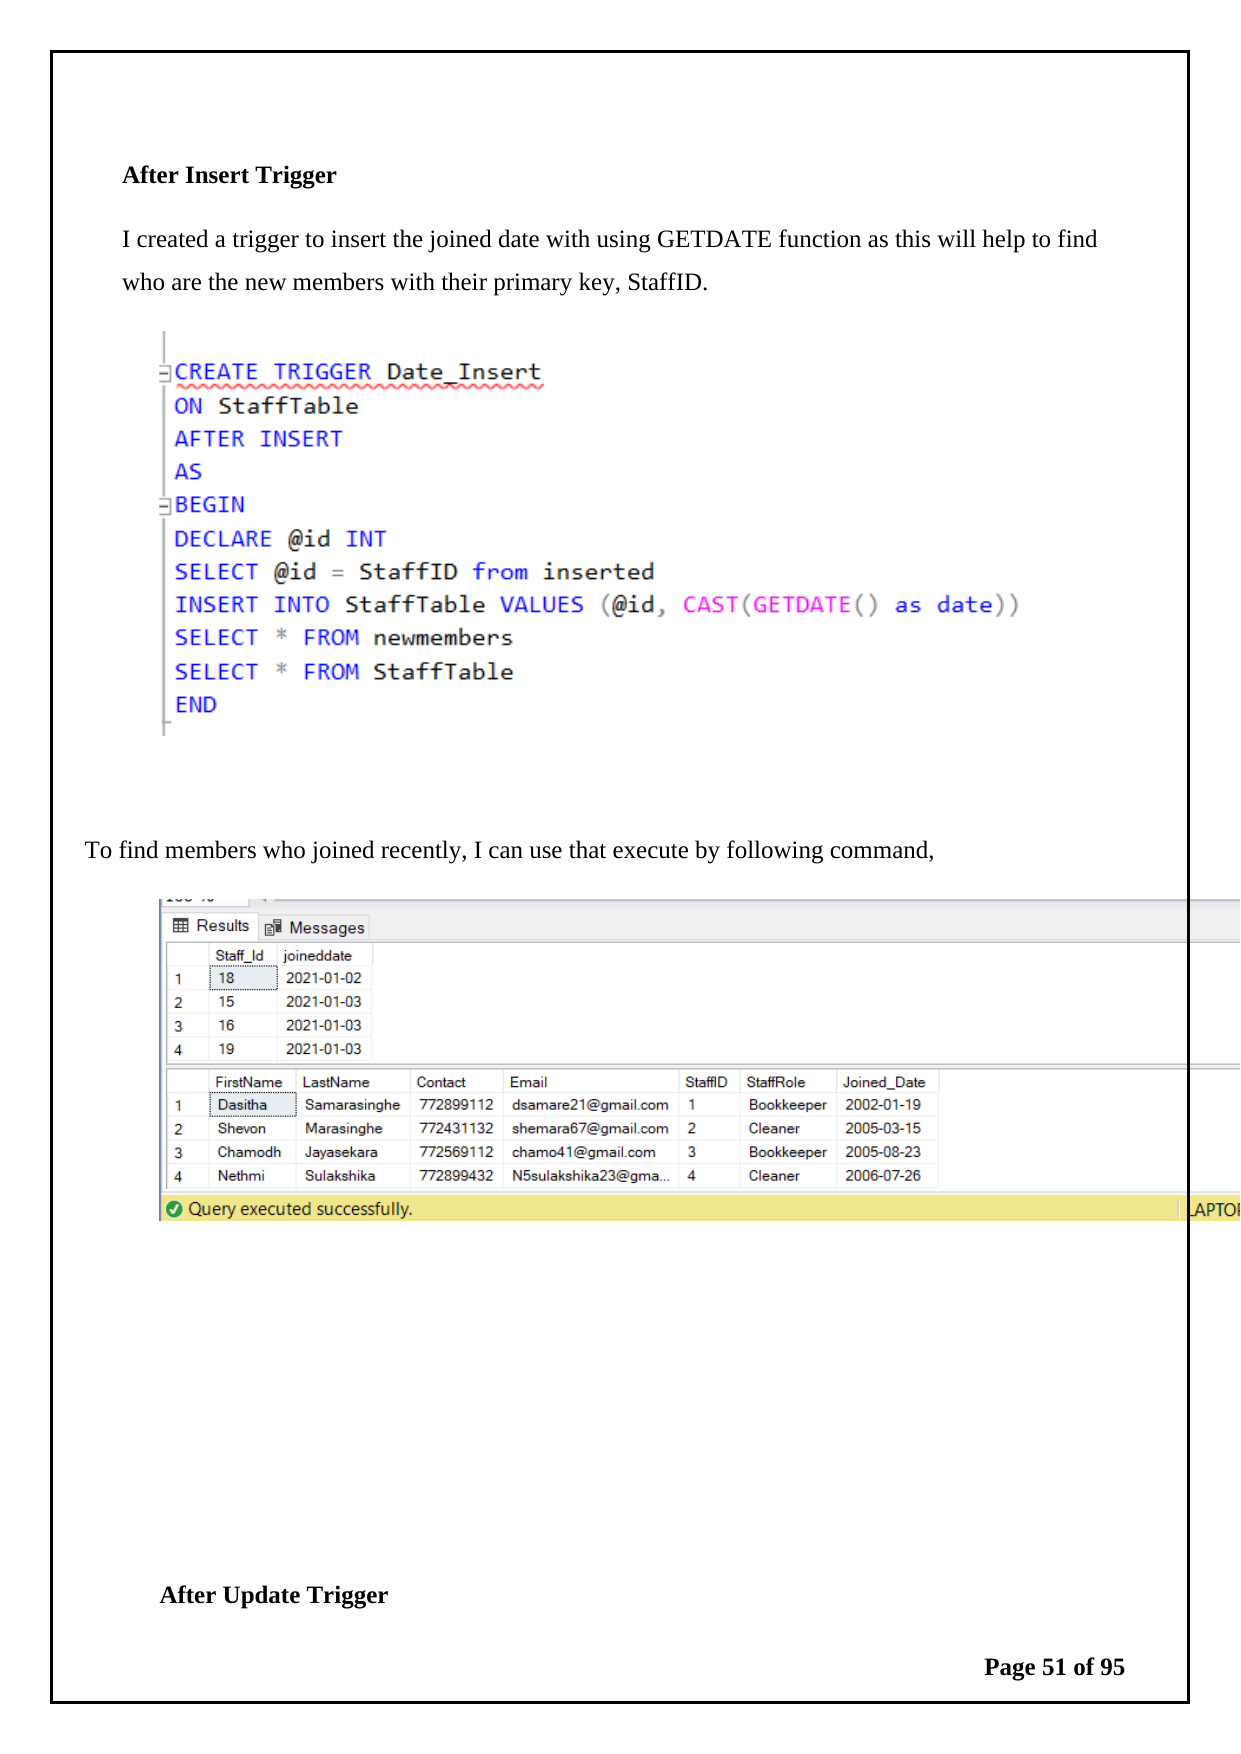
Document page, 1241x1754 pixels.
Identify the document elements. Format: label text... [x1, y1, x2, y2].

text After Insert Trigger [122, 160, 1125, 189]
text To find members who joined recently, I can use that execute by following command, [84, 835, 1125, 864]
list After Update Trigger [159, 1580, 1125, 1608]
text I created a trigger to insert the joined date with using GETDATE function as this will help to find who are the new members with their primary key, StaffID. [122, 224, 1125, 296]
picture [1190, 899, 1241, 1221]
picture [159, 331, 1062, 736]
picture [159, 899, 1187, 1221]
